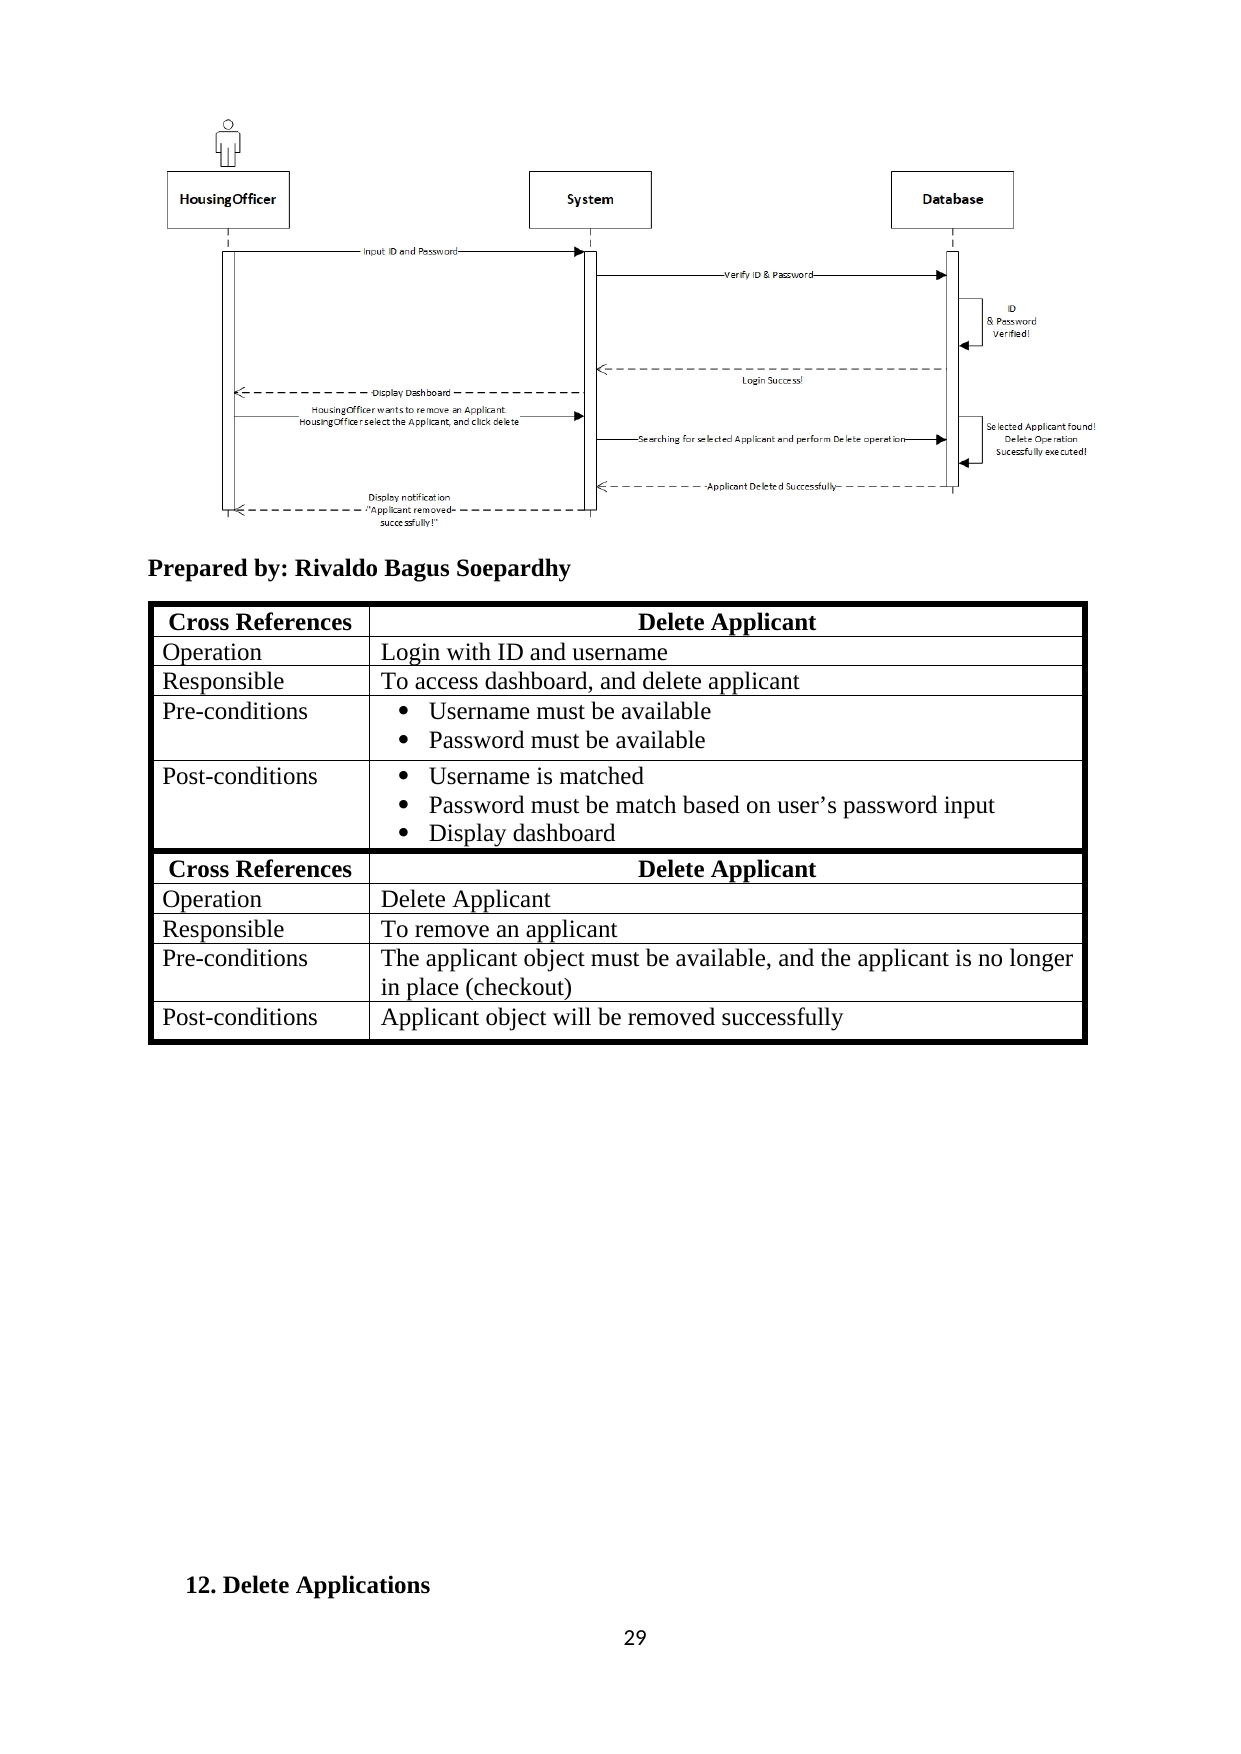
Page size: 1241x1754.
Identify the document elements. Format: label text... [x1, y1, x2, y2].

table_cell Pre-conditions [154, 944, 369, 1001]
table_cell Applicant object will be removed successfully [370, 1002, 1082, 1039]
table_cell Cross References [154, 854, 369, 883]
table_cell To remove an applicant [370, 914, 1082, 942]
table_cell Responsible [154, 914, 369, 942]
table_cell Delete Applicant [370, 854, 1082, 883]
table_cell Operation [154, 637, 369, 665]
table_cell To access dashboard, and delete applicant [370, 666, 1082, 695]
table_cell Username is matched Password must be match based on user’s password input Display dashboard [370, 761, 1082, 848]
table_cell Operation [154, 884, 369, 913]
picture [164, 118, 1105, 534]
list Delete Applications [185, 1570, 1122, 1599]
table_cell Pre-conditions [154, 696, 369, 760]
table_cell Username must be available Password must be available [370, 696, 1082, 760]
text Prepared by: Rivaldo Bagus Soepardhy [148, 553, 1122, 582]
table_header Cross References [154, 607, 369, 636]
table_cell Post-conditions [154, 1002, 369, 1039]
table_cell Login with ID and username [370, 637, 1082, 665]
table_cell Post-conditions [154, 761, 369, 848]
table_cell Responsible [154, 666, 369, 695]
table_cell Delete Applicant [370, 884, 1082, 913]
table_header Delete Applicant [370, 607, 1082, 636]
table_cell The applicant object must be available, and the applicant is no longer in place (checkout) [370, 944, 1082, 1001]
